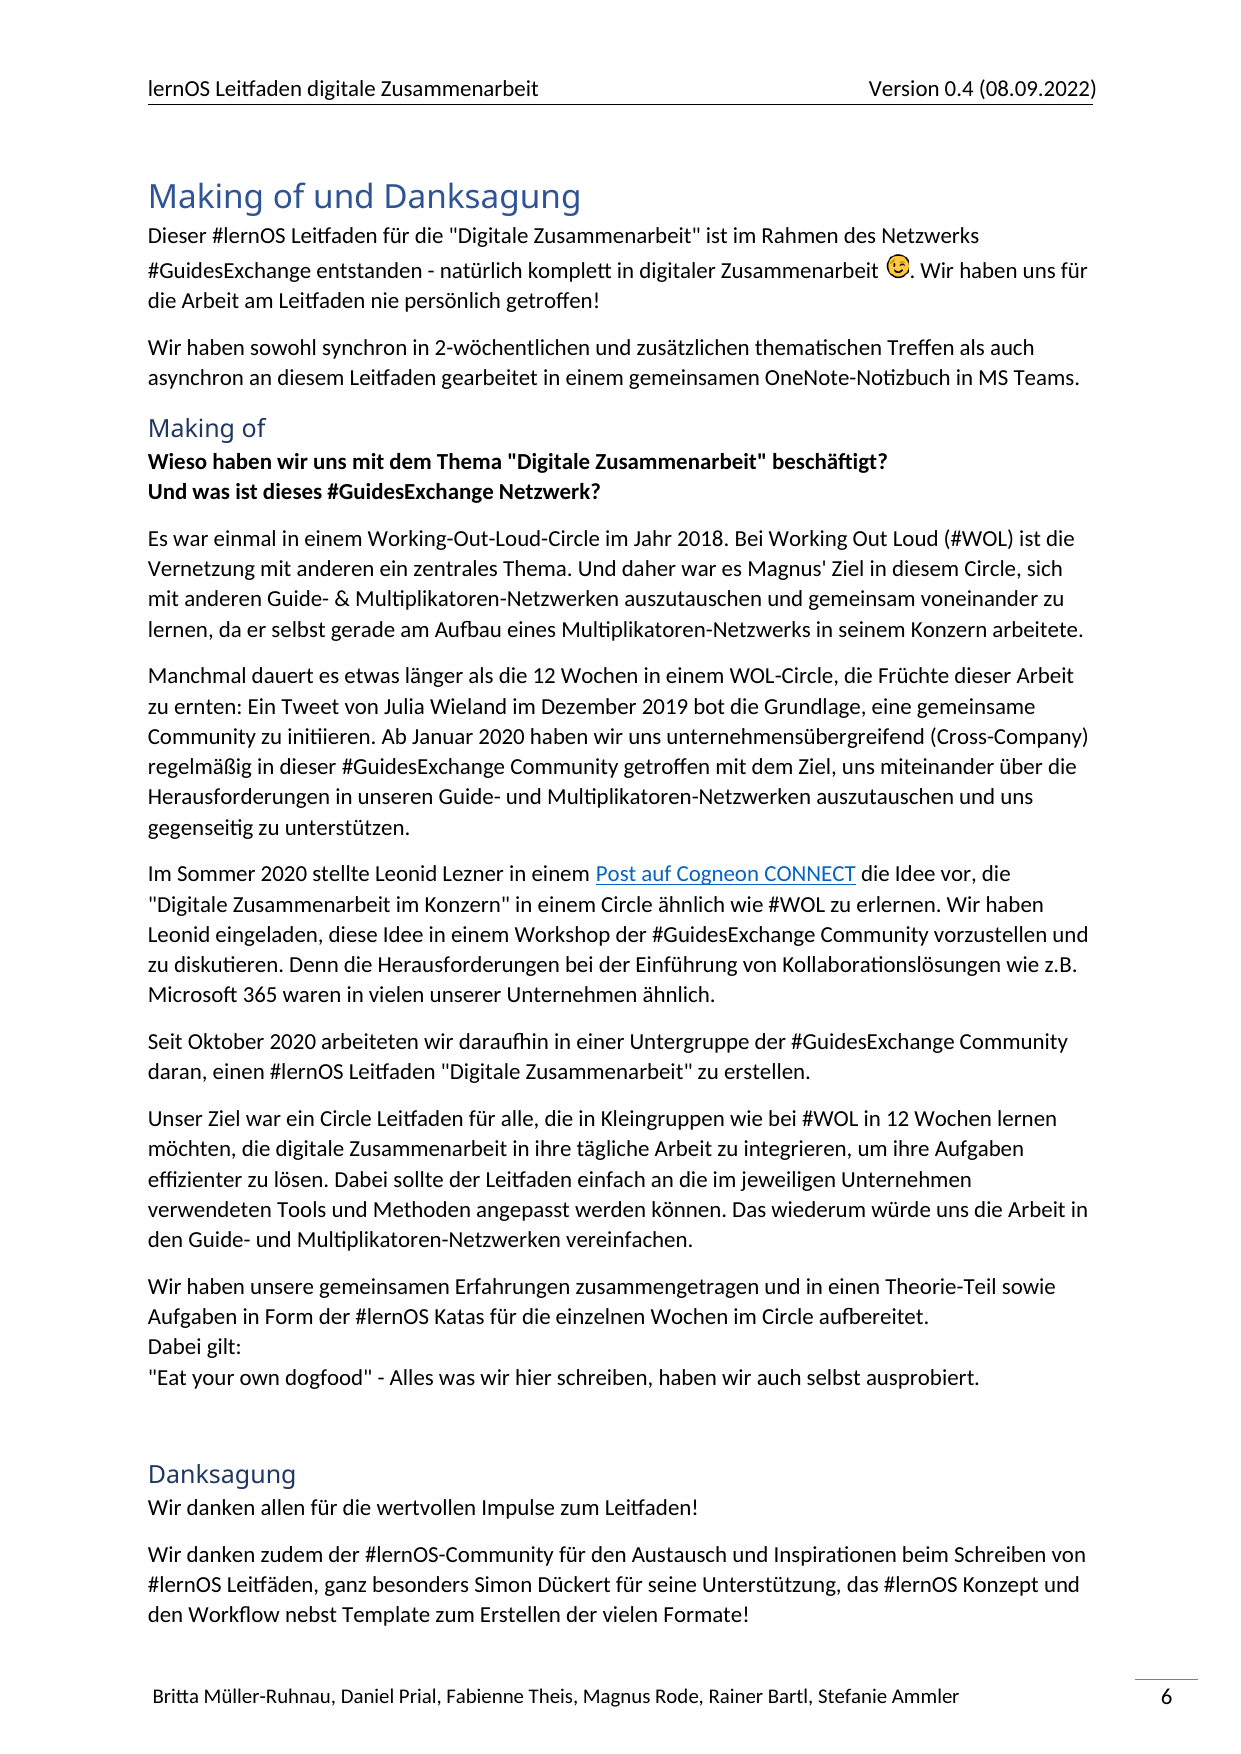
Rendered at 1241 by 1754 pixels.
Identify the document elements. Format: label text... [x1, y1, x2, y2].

text Wir haben unsere gemeinsamen Erfahrungen zusammengetragen und in einen Theorie-Teil sowie Aufgaben in Form der #lernOS Katas für die einzelnen Wochen im Circle aufbereitet. Dabei gilt: "Eat your own dogfood" - Alles was wir hier schreiben, haben wir auch selbst ausprobiert. [148, 1272, 1093, 1391]
text Wir danken zudem der #lernOS-Community für den Austausch und Inspirationen beim Schreiben von #lernOS Leitfäden, ganz besonders Simon Dückert für seine Unterstützung, das #lernOS Konzept und den Workflow nebst Template zum Erstellen der vielen Formate! [148, 1540, 1093, 1628]
text Unser Ziel war ein Circle Leitfaden für alle, die in Kleingruppen wie bei #WOL in 12 Wochen lernen möchten, die digitale Zusammenarbeit in ihre tägliche Arbeit zu integrieren, um ihre Aufgaben effizienter zu lösen. Dabei sollte der Leitfaden einfach an die im jeweiligen Unternehmen verwendeten Tools und Methoden angepasst werden können. Das wiederum würde uns die Arbeit in den Guide- und Multiplikatoren-Netzwerken vereinfachen. [148, 1104, 1093, 1253]
picture [885, 251, 910, 279]
subtitle Making of und Danksagung [148, 173, 1093, 218]
subtitle Making of [148, 410, 1093, 444]
text Im Sommer 2020 stellte Leonid Lezner in einem Post auf Cogneon CONNECT die Idee vor, die "Digitale Zusammenarbeit im Konzern" in einem Circle ähnlich wie #WOL zu erlernen. Wir haben Leonid eingeladen, diese Idee in einem Workshop der #GuidesExchange Community vorzustellen und zu diskutieren. Denn die Herausforderungen bei der Einführung von Kollaborationslösungen wie z.B. Microsoft 365 waren in vielen unserer Unternehmen ähnlich. [148, 859, 1093, 1008]
text Wir danken allen für die wertvollen Impulse zum Leitfaden! [148, 1493, 1093, 1521]
text Seit Oktober 2020 arbeiteten wir daraufhin in einer Untergruppe der #GuidesExchange Community daran, einen #lernOS Leitfaden "Digitale Zusammenarbeit" zu erstellen. [148, 1027, 1093, 1086]
text Es war einmal in einem Working-Out-Loud-Circle im Jahr 2018. Bei Working Out Loud (#WOL) ist die Vernetzung mit anderen ein zentrales Thema. Und daher war es Magnus' Ziel in diesem Circle, sich mit anderen Guide- & Multiplikatoren-Netzwerken auszutauschen und gemeinsam voneinander zu lernen, da er selbst gerade am Aufbau eines Multiplikatoren-Netzwerks in seinem Konzern arbeitete. [148, 524, 1093, 643]
subtitle Danksagung [148, 1456, 1093, 1491]
text Wieso haben wir uns mit dem Thema "Digitale Zusammenarbeit" beschäftigt? Und was ist dieses #GuidesExchange Netzwerk? [148, 447, 1093, 505]
text Wir haben sowohl synchron in 2-wöchentlichen und zusätzlichen thematischen Treffen als auch asynchron an diesem Leitfaden gearbeitet in einem gemeinsamen OneNote-Notizbuch in MS Teams. [148, 333, 1093, 391]
text Dieser #lernOS Leitfaden für die "Digitale Zusammenarbeit" ist im Rahmen des Netzwerks #GuidesExchange entstanden - natürlich komplett in digitaler Zusammenarbeit . Wir haben uns für die Arbeit am Leitfaden nie persönlich getroffen! [148, 222, 1093, 314]
text Manchmal dauert es etwas länger als die 12 Wochen in einem WOL-Circle, die Früchte dieser Arbeit zu ernten: Ein Tweet von Julia Wieland im Dezember 2019 bot die Grundlage, eine gemeinsame Community zu initiieren. Ab Januar 2020 haben wir uns unternehmensübergreifend (Cross-Company) regelmäßig in dieser #GuidesExchange Community getroffen mit dem Ziel, uns miteinander über die Herausforderungen in unseren Guide- und Multiplikatoren-Netzwerken auszutauschen und uns gegenseitig zu unterstützen. [148, 662, 1093, 841]
